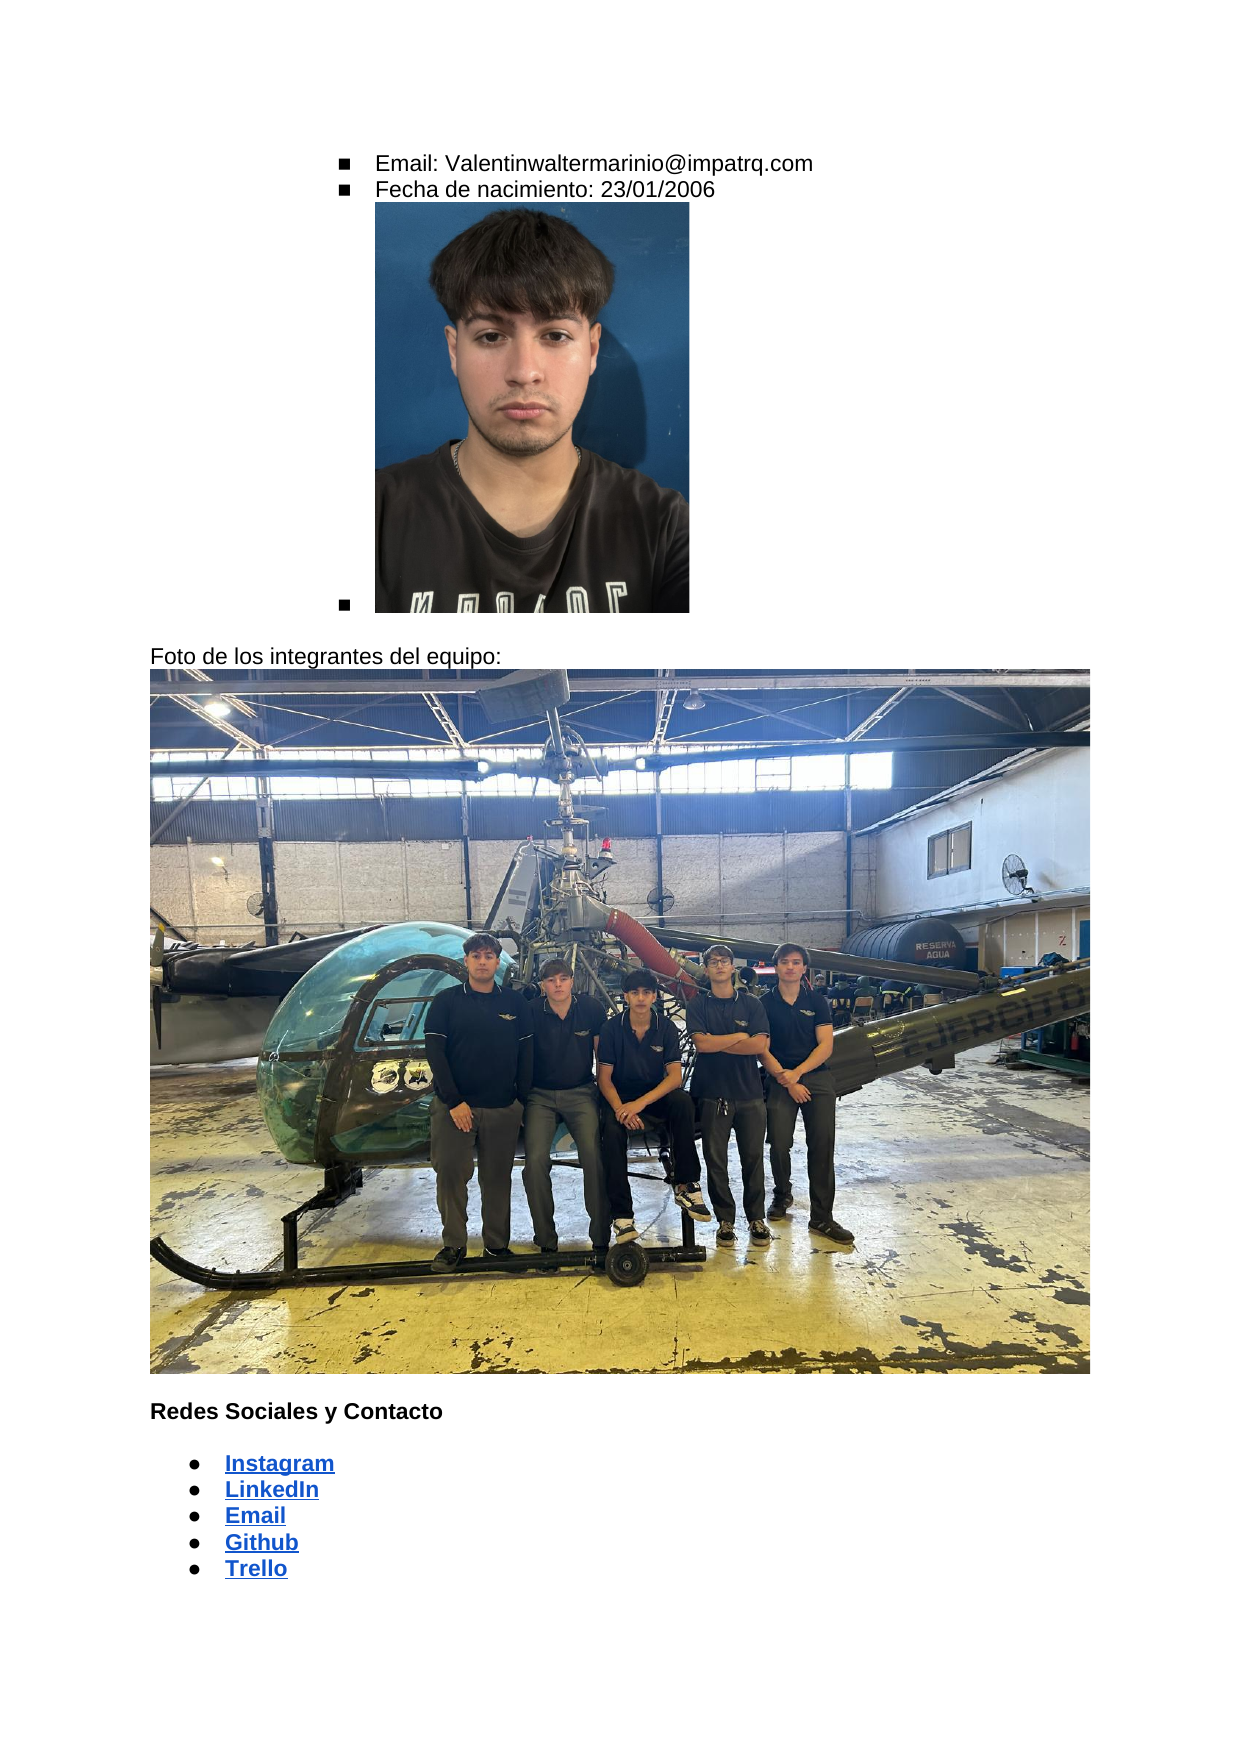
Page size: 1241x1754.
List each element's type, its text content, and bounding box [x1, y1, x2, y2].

text Foto de los integrantes del equipo: [150, 643, 1090, 669]
list Email: Valentinwaltermarinio@impatrq.com [337, 150, 1090, 176]
picture [375, 202, 690, 613]
list Trello [187, 1555, 1090, 1581]
subtitle Redes Sociales y Contacto [150, 1398, 1090, 1424]
list Email [187, 1502, 1090, 1529]
list LinkedIn [187, 1476, 1090, 1502]
picture [150, 669, 1091, 1374]
list Fecha de nacimiento: 23/01/2006 [337, 176, 1090, 203]
list Github [187, 1529, 1090, 1555]
list Instagram [187, 1449, 1090, 1476]
